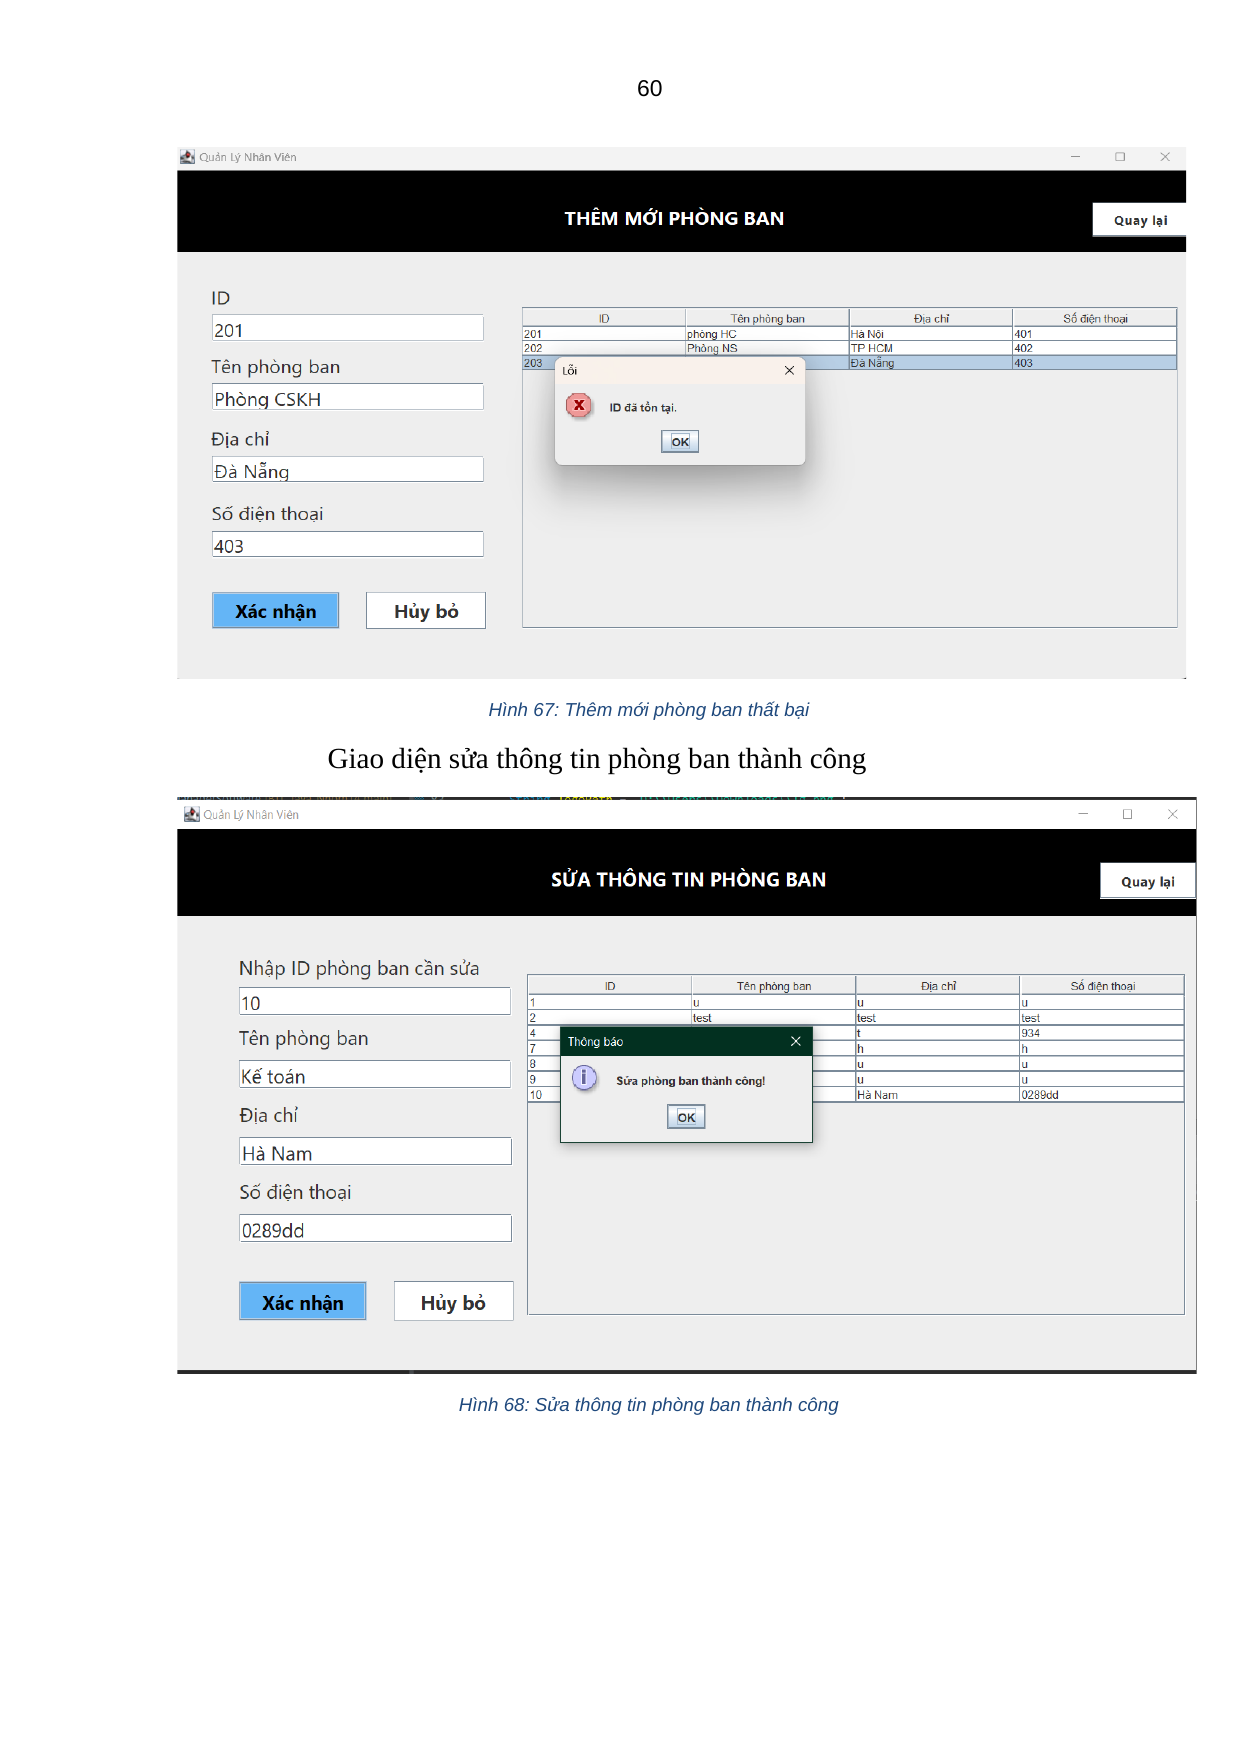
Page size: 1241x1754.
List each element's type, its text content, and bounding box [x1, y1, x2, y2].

text Hình 67: Thêm mới phòng ban thất bại [177, 699, 1122, 720]
text Giao diện sửa thông tin phòng ban thành công [252, 741, 1122, 774]
picture [177, 147, 1187, 679]
text Hình 68: Sửa thông tin phòng ban thành công [177, 1393, 1122, 1415]
picture [177, 797, 1197, 1374]
